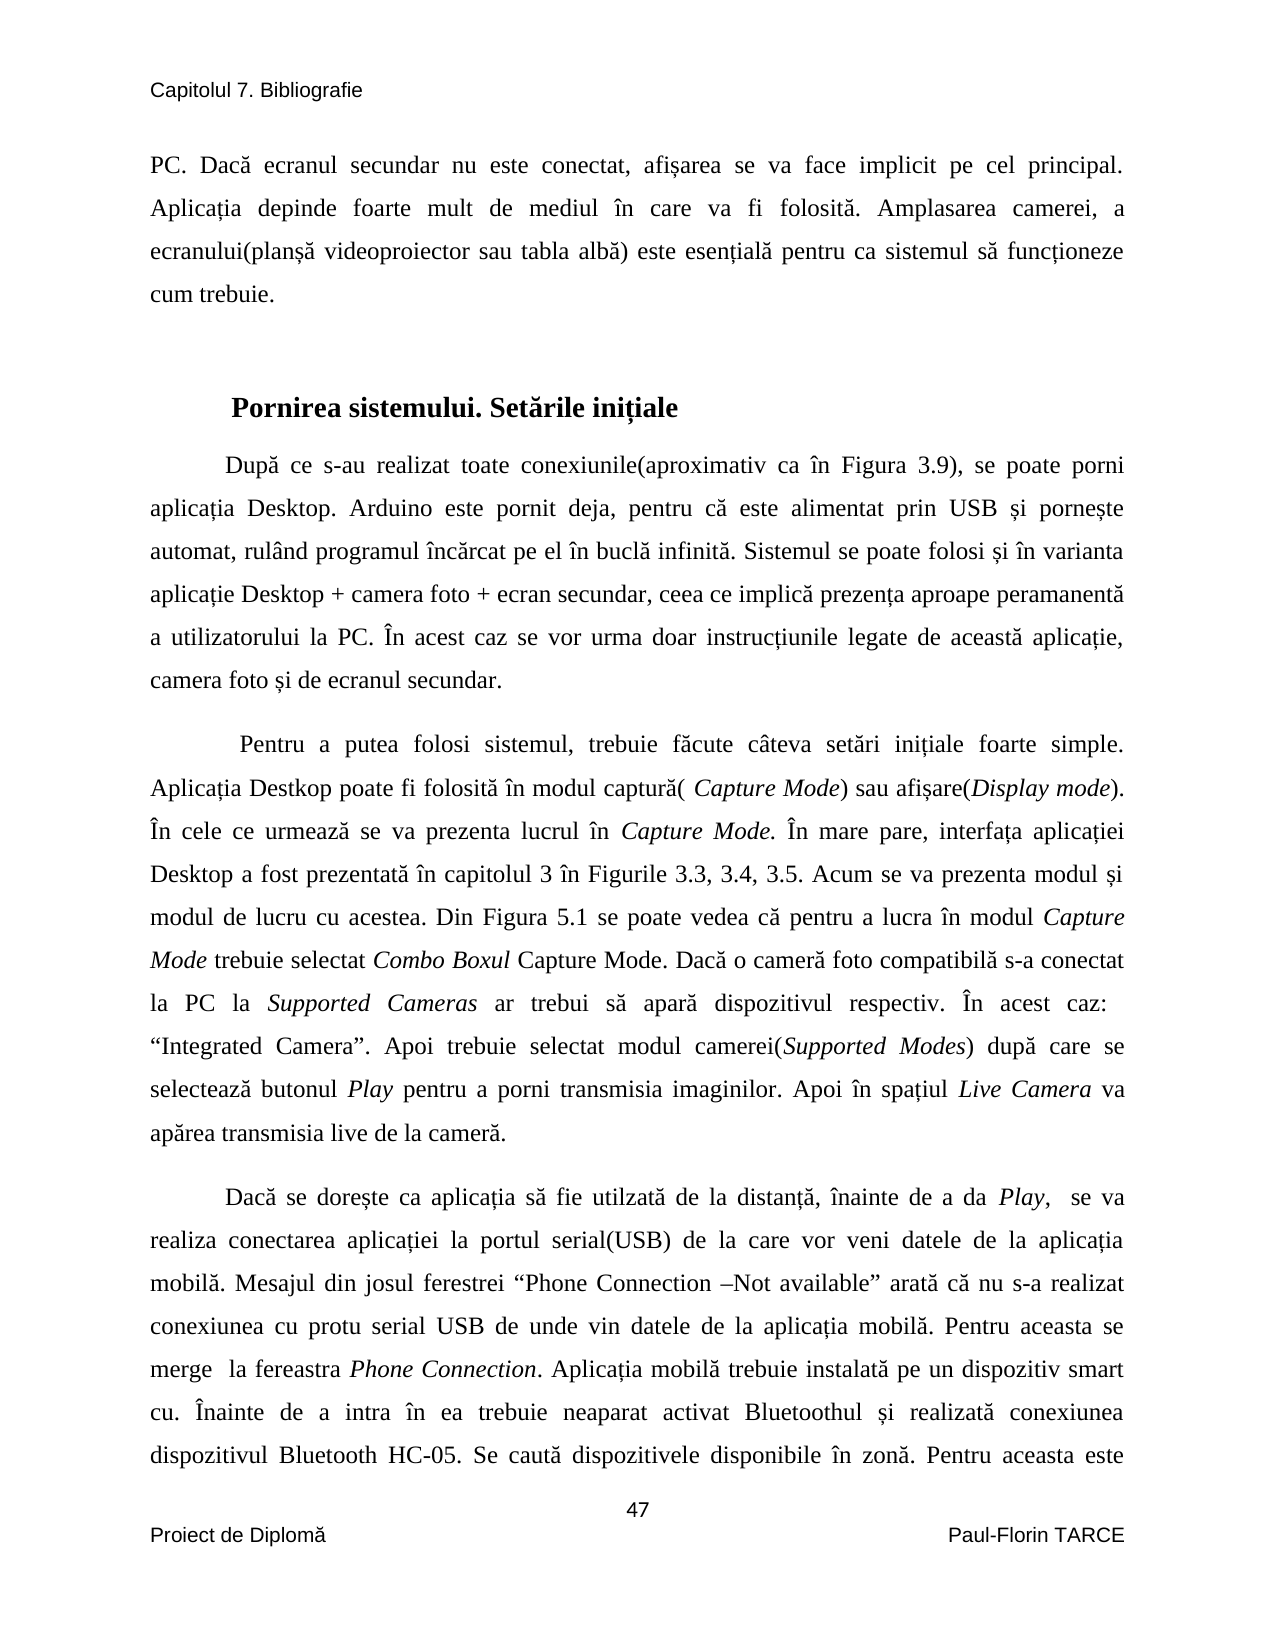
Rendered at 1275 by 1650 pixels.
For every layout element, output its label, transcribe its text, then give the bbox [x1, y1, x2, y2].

text Pornirea sistemului. Setările inițiale [150, 391, 1125, 424]
text Pentru a putea folosi sistemul, trebuie făcute câteva setări inițiale foarte simple. Aplicația Destkop poate fi folosită în modul captură( Capture Mode) sau afișare(Display mode). În cele ce urmează se va prezenta lucrul în Capture Mode. În mare pare, interfața aplicației Desktop a fost prezentată în capitolul 3 în Figurile 3.3, 3.4, 3.5. Acum se va prezenta modul și modul de lucru cu acestea. Din Figura 5.1 se poate vedea că pentru a lucra în modul Capture Mode trebuie selectat Combo Boxul Capture Mode. Dacă o cameră foto compatibilă s-a conectat la PC la Supported Cameras ar trebui să apară dispozitivul respectiv. În acest caz: “Integrated Camera”. Apoi trebuie selectat modul camerei(Supported Modes) după care se selectează butonul Play pentru a porni transmisia imaginilor. Apoi în spațiul Live Camera va apărea transmisia live de la cameră. [150, 729, 1125, 1146]
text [150, 1182, 1125, 1469]
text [150, 150, 1125, 308]
text După ce s-au realizat toate conexiunile(aproximativ ca în Figura 3.9), se poate porni aplicația Desktop. Arduino este pornit deja, pentru că este alimentat prin USB și pornește automat, rulând programul încărcat pe el în buclă infinită. Sistemul se poate folosi și în varianta aplicație Desktop + camera foto + ecran secundar, ceea ce implică prezența aproape peramanentă a utilizatorului la PC. În acest caz se vor urma doar instrucțiunile legate de această aplicație, camera foto și de ecranul secundar. [150, 450, 1125, 694]
